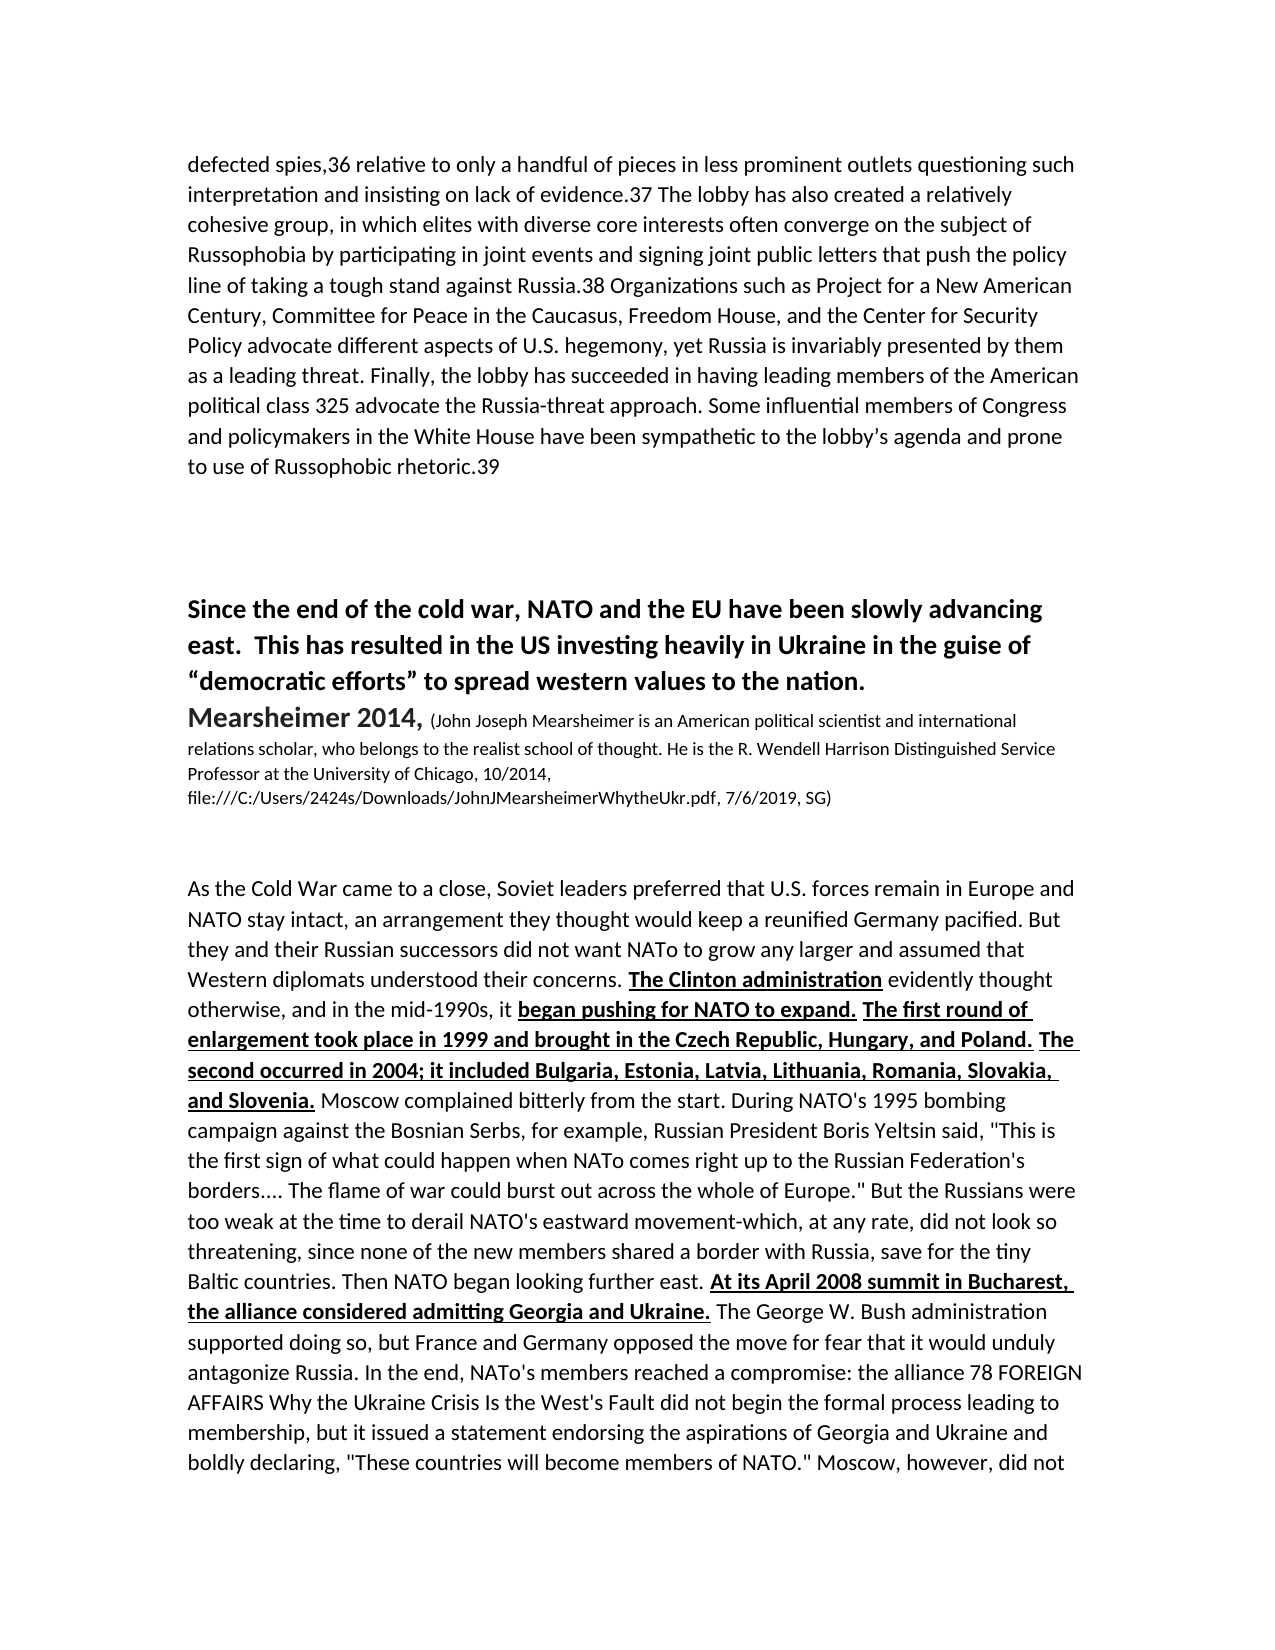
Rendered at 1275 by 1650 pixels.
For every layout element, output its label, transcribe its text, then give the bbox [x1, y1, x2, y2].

text Mearsheimer 2014, (John Joseph Mearsheimer is an American political scientist and international relations scholar, who belongs to the realist school of thought. He is the R. Wendell Harrison Distinguished Service Professor at the University of Chicago, 10/2014, file:///C:/Users/2424s/Downloads/JohnJMearsheimerWhytheUkr.pdf, 7/6/2019, SG) [187, 699, 1087, 809]
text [187, 874, 1087, 1477]
subtitle Since the end of the cold war, NATO and the EU have been slowly advancing east. This has resulted in the US investing heavily in Ukraine in the guise of “democratic efforts” to spread western values to the nation. [187, 593, 1087, 697]
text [187, 150, 1087, 480]
